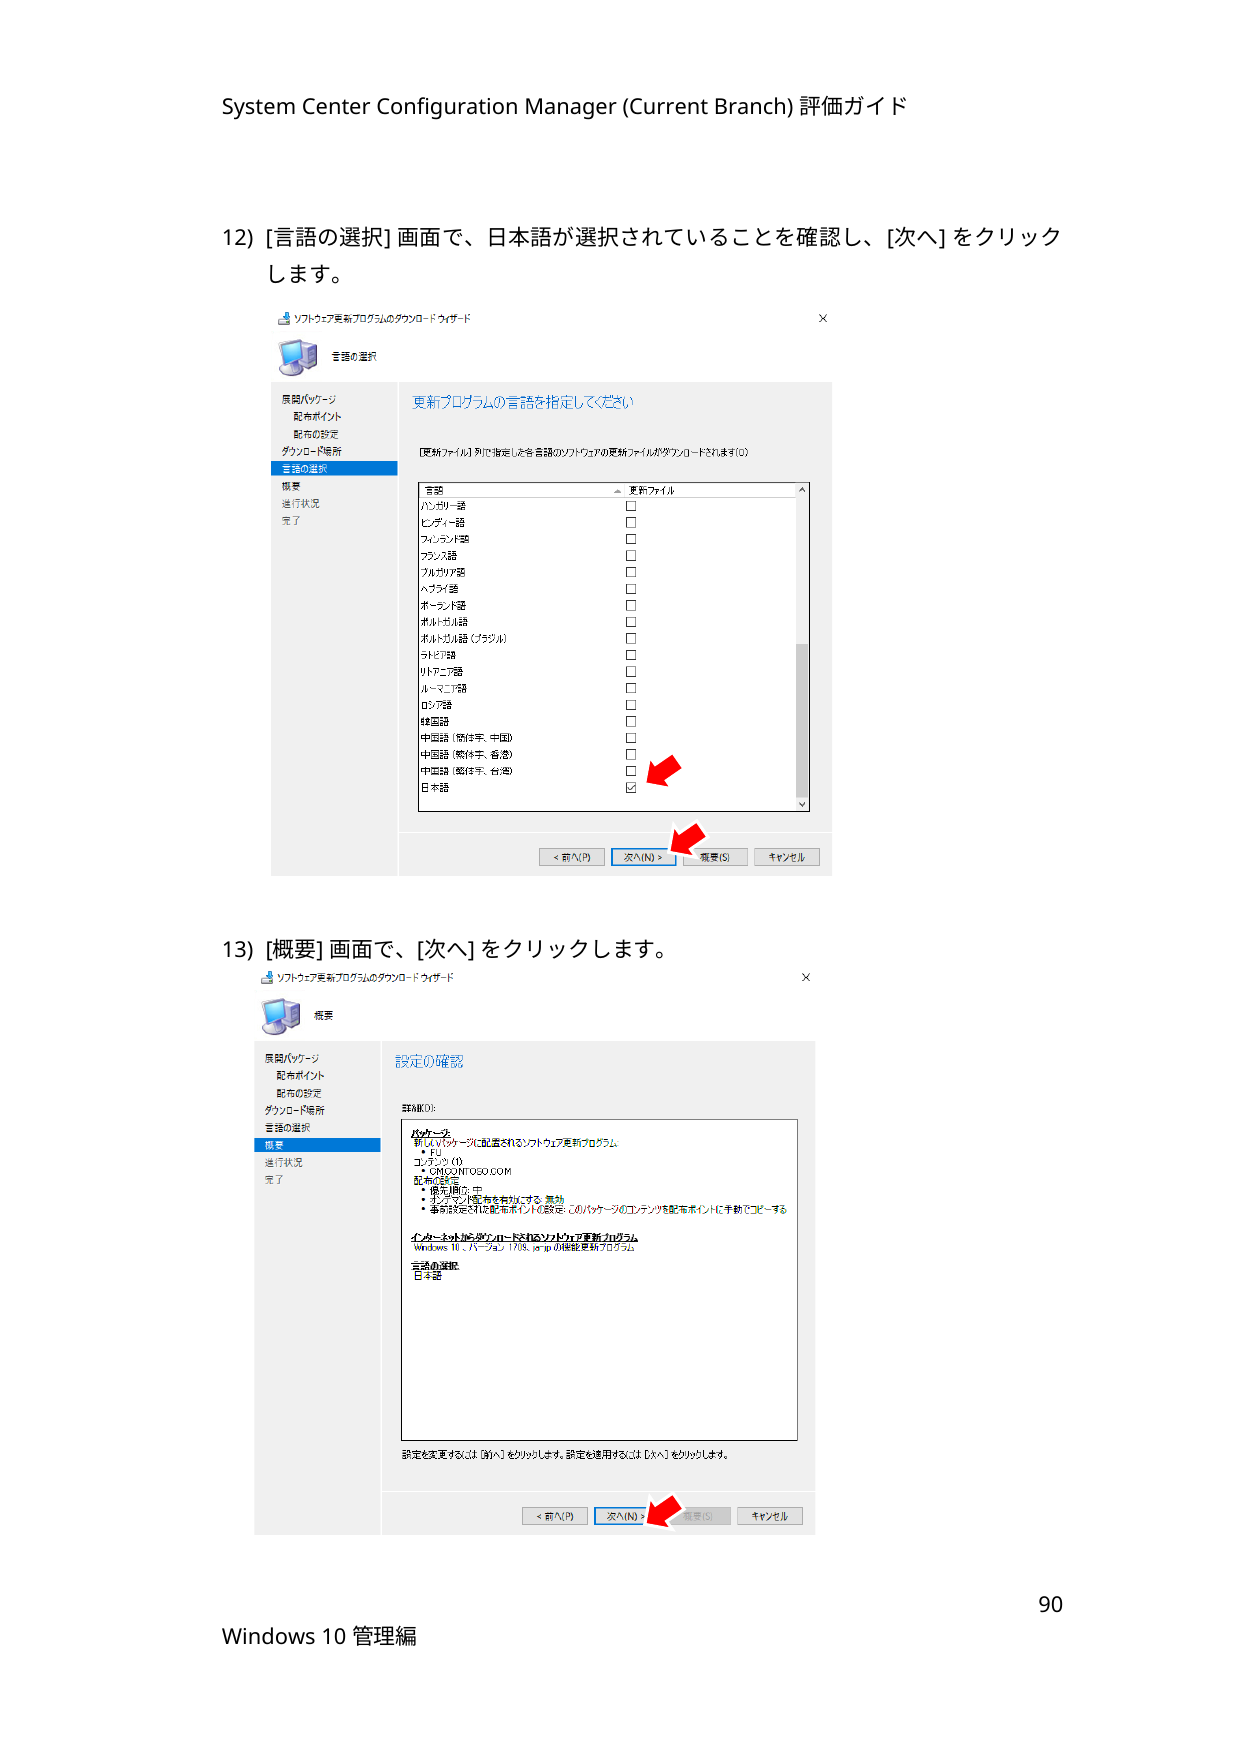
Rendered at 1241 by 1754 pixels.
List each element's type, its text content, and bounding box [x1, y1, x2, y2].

list [言語の選択] 画面で、日本語が選択されていることを確認し、[次へ] をクリックします。 [222, 217, 1063, 292]
picture [254, 966, 816, 1535]
list [概要] 画面で、[次へ] をクリックします。 [222, 929, 1063, 967]
picture [271, 308, 833, 876]
